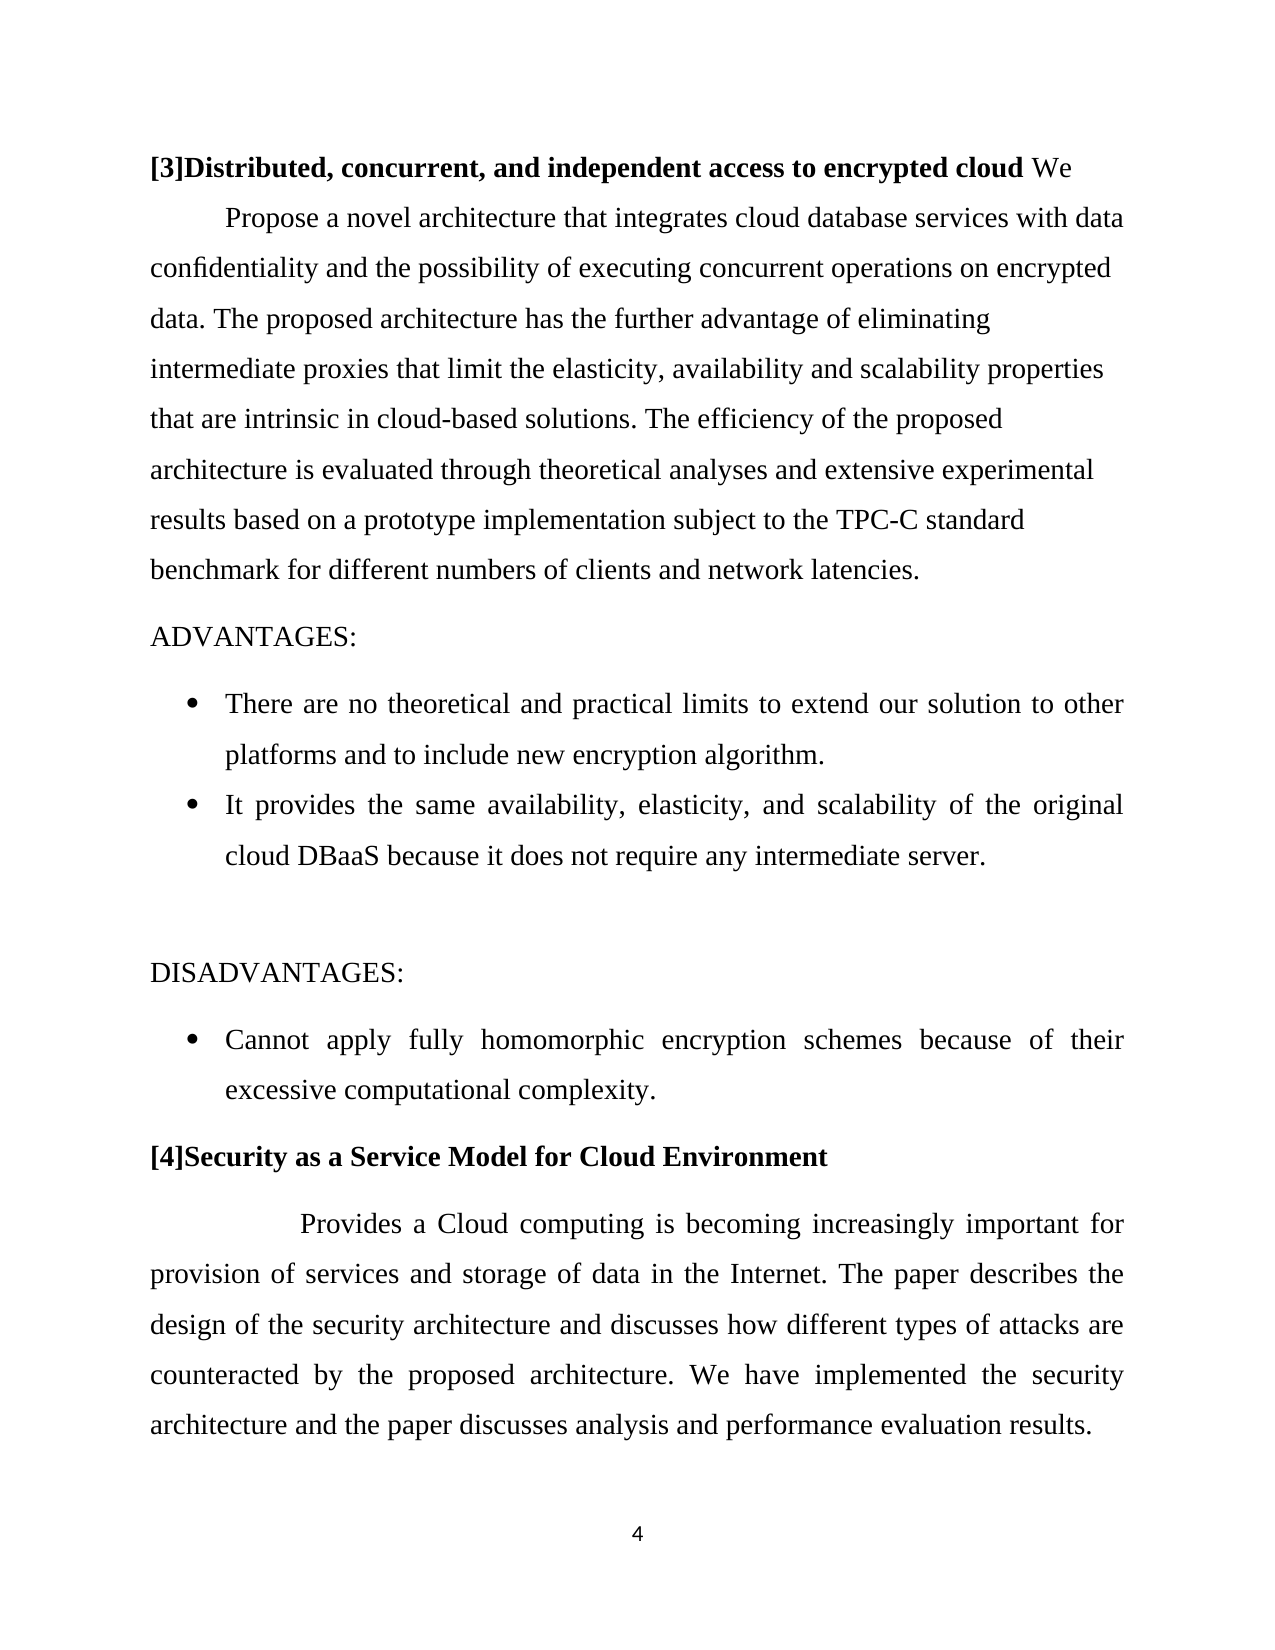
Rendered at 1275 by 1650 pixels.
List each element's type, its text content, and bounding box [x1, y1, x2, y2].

text ADVANTAGES: [150, 619, 1125, 653]
text Provides a Cloud computing is becoming increasingly important for provision of services and storage of data in the Internet. The paper describes the design of the security architecture and discusses how different types of attacks are counteracted by the proposed architecture. We have implemented the security architecture and the paper discusses analysis and performance evaluation results. [150, 1206, 1125, 1441]
text [4]Security as a Service Model for Cloud Environment [150, 1139, 1125, 1173]
text [3]Distributed, concurrent, and independent access to encrypted cloud We Propose a novel architecture that integrates cloud database services with data conﬁdentiality and the possibility of executing concurrent operations on encrypted data. The proposed architecture has the further advantage of eliminating intermediate proxies that limit the elasticity, availability and scalability properties that are intrinsic in cloud-based solutions. The efficiency of the proposed architecture is evaluated through theoretical analyses and extensive experimental results based on a prototype implementation subject to the TPC-C standard benchmark for different numbers of clients and network latencies. [150, 150, 1125, 586]
text DISADVANTAGES: [150, 955, 1125, 988]
list There are no theoretical and practical limits to extend our solution to other platforms and to include new encryption algorithm. [187, 686, 1125, 770]
list Cannot apply fully homomorphic encryption schemes because of their excessive computational complexity. [187, 1022, 1125, 1106]
list It provides the same availability, elasticity, and scalability of the original cloud DBaaS because it does not require any intermediate server. [187, 787, 1125, 871]
